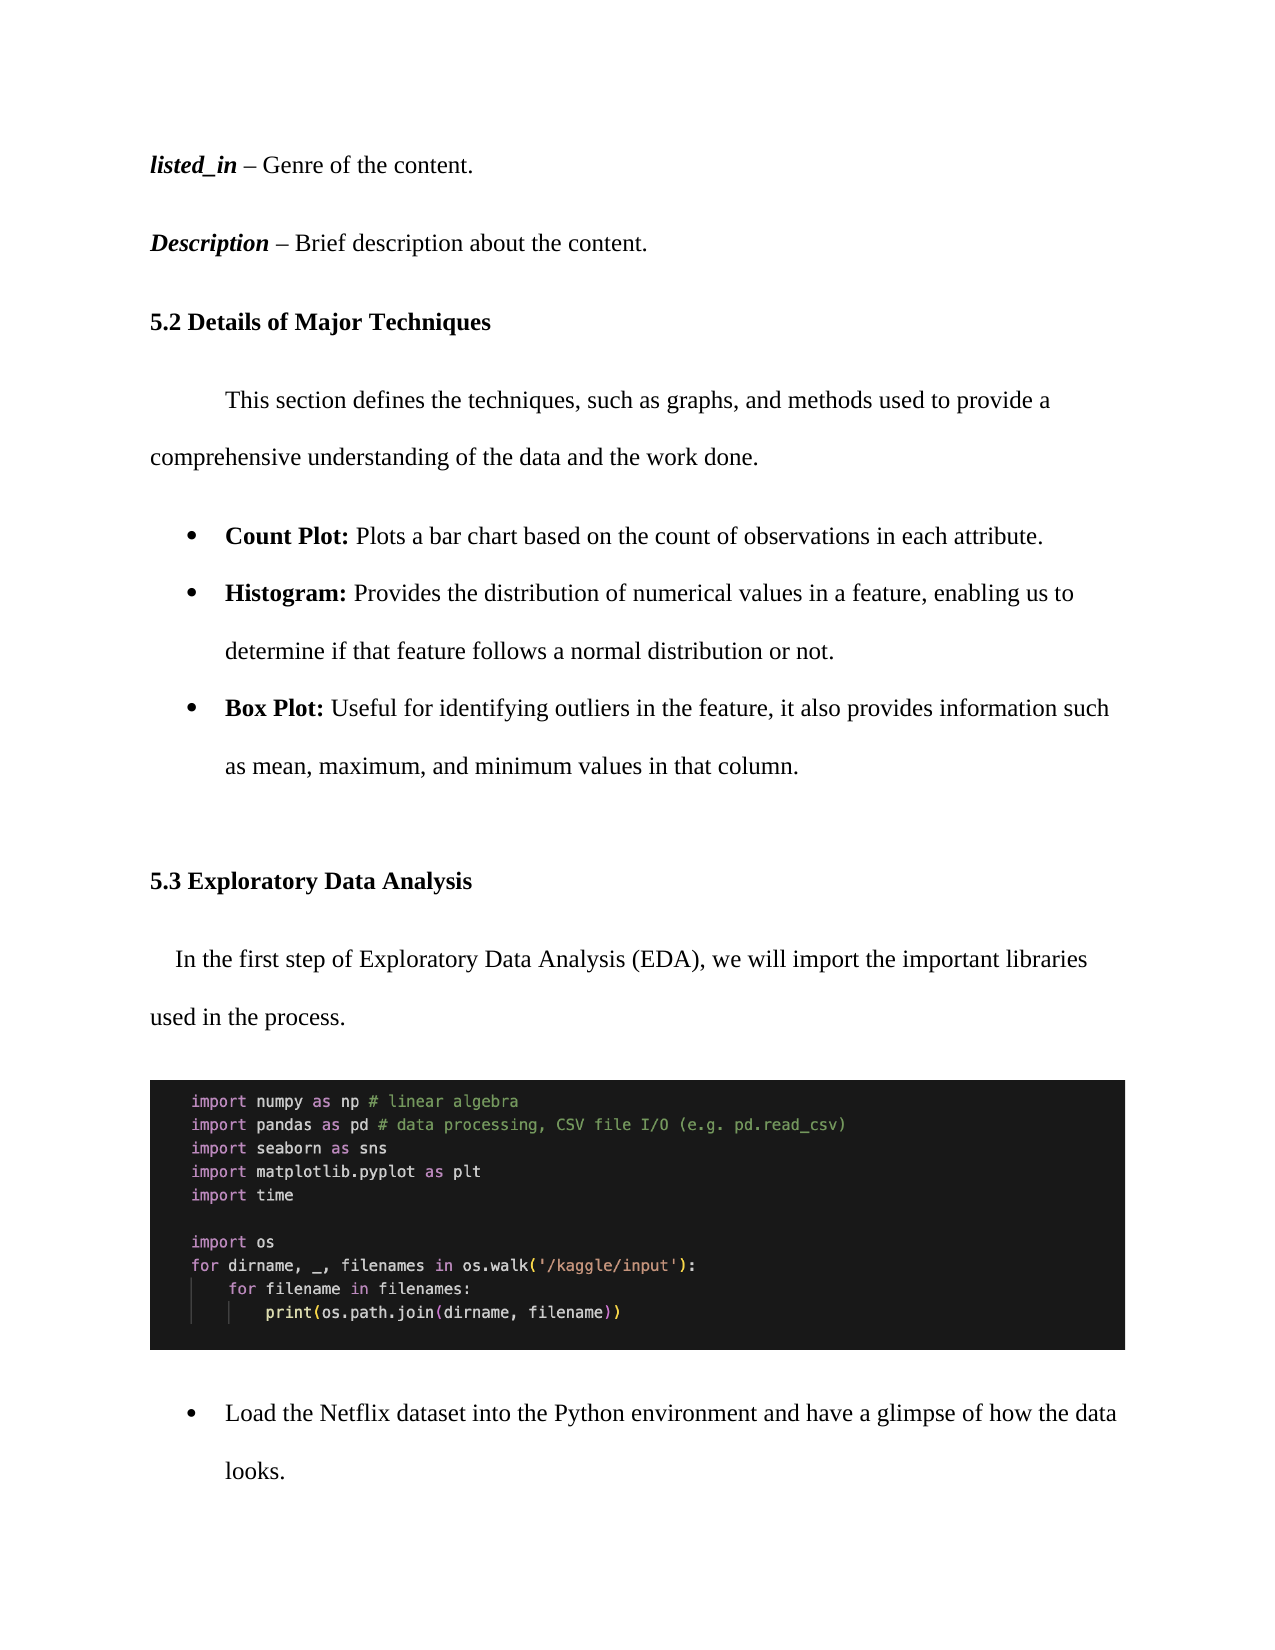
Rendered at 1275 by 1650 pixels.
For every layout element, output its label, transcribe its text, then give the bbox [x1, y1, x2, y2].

text This section defines the techniques, such as graphs, and methods used to provide a comprehensive understanding of the data and the work done. [150, 385, 1125, 471]
text listed_in – Genre of the content. [150, 150, 1125, 179]
text Description – Brief description about the content. [150, 228, 1125, 257]
list Exploratory Data Analysis [150, 866, 1125, 894]
list Count Plot: Plots a bar chart based on the count of observations in each attribute. [187, 521, 1125, 549]
list Histogram: Provides the distribution of numerical values in a feature, enabling us to determine if that feature follows a normal distribution or not. [187, 578, 1125, 664]
text 5.2 Details of Major Techniques [150, 307, 1125, 335]
list Load the Netflix dataset into the Python environment and have a glimpse of how the data looks. [187, 1398, 1125, 1485]
picture [150, 1080, 1125, 1350]
list Box Plot: Useful for identifying outliers in the feature, it also provides information such as mean, maximum, and minimum values in that column. [187, 693, 1125, 779]
text In the first step of Exploratory Data Analysis (EDA), we will import the important libraries used in the process. [150, 944, 1125, 1030]
